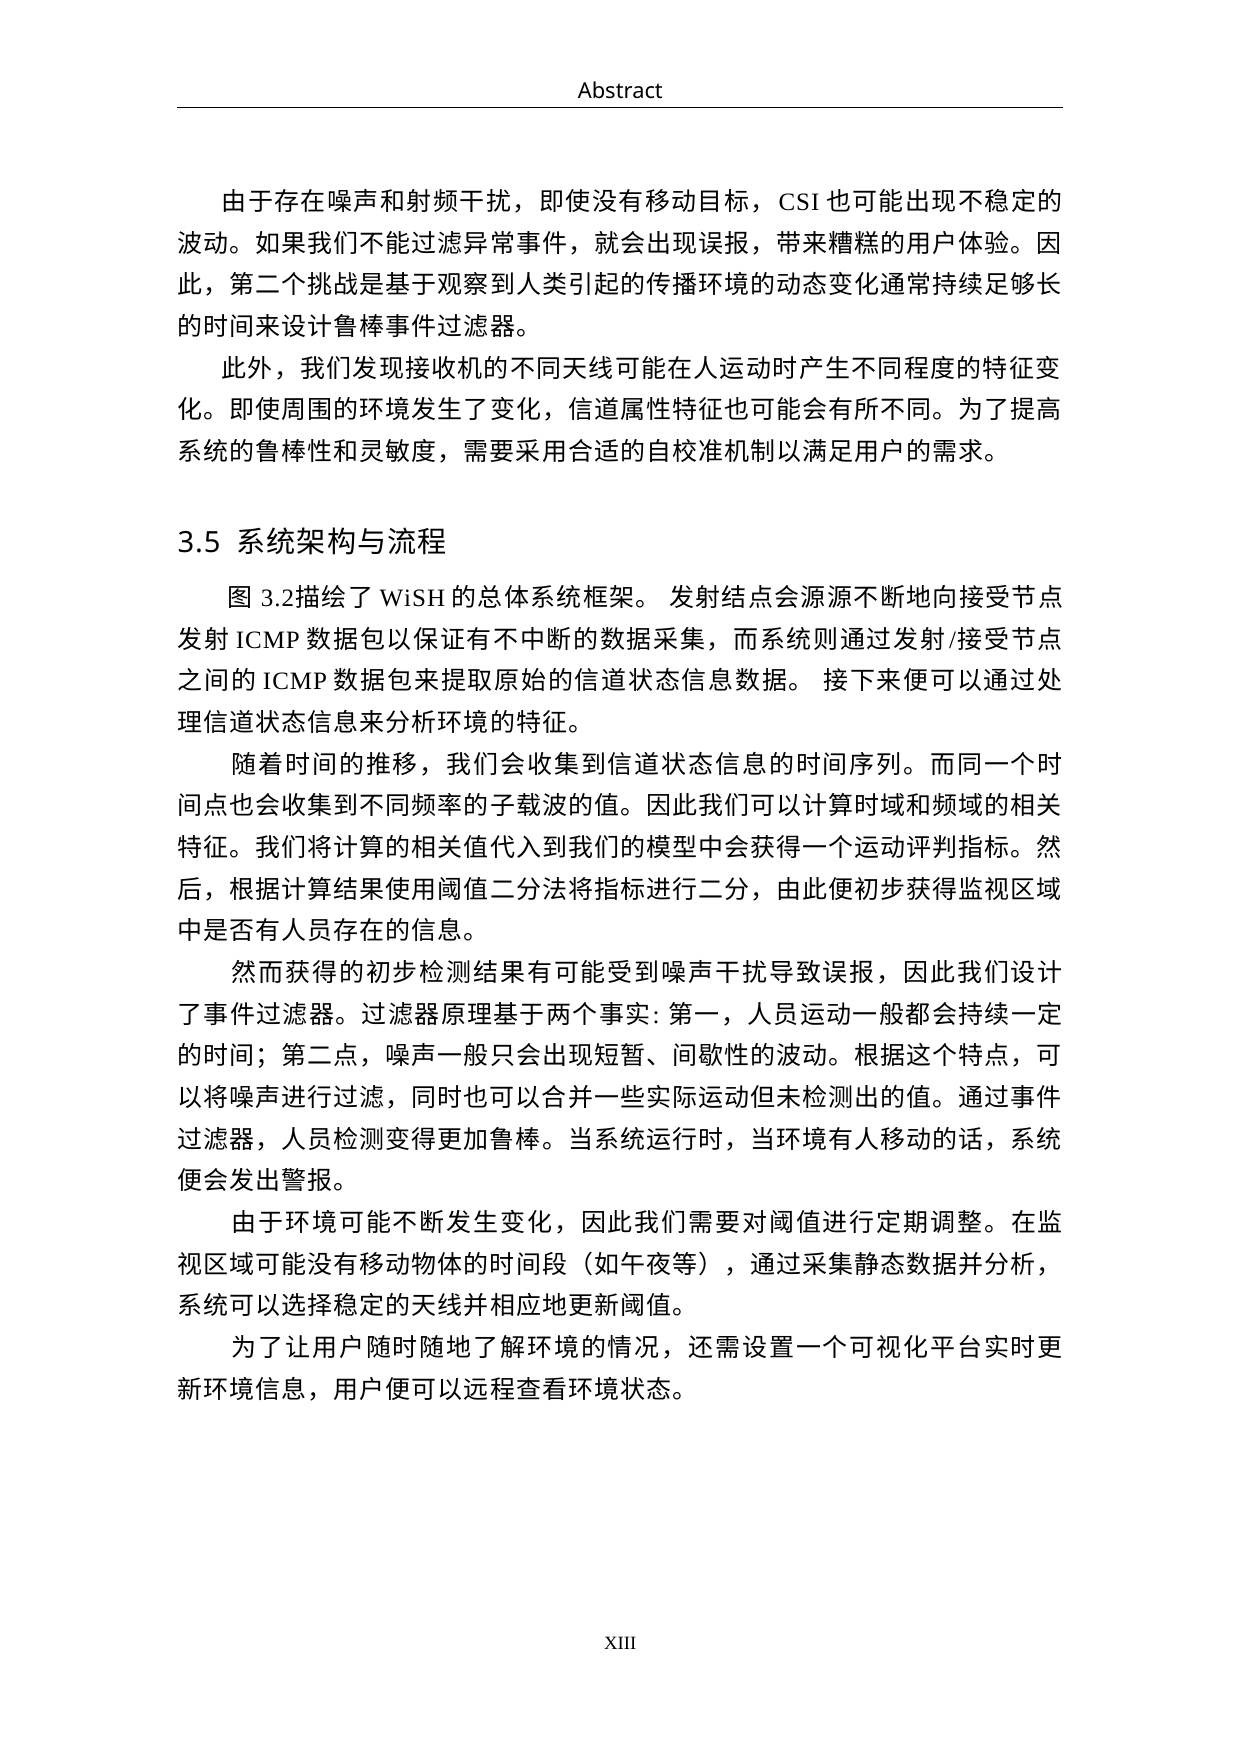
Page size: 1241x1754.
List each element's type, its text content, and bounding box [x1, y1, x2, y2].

text 系统架构与流程 [177, 519, 1063, 561]
text 由于环境可能不断发生变化，因此我们需要对阈值进行定期调整。在监视区域可能没有移动物体的时间段（如午夜等），通过采集静态数据并分析，系统可以选择稳定的天线并相应地更新阈值。 [177, 1198, 1063, 1323]
text 由于存在噪声和射频干扰，即使没有移动目标，CSI也可能出现不稳定的波动。如果我们不能过滤异常事件，就会出现误报，带来糟糕的用户体验。因此，第二个挑战是基于观察到人类引起的传播环境的动态变化通常持续足够长的时间来设计鲁棒事件过滤器。 [177, 177, 1063, 344]
text 此外，我们发现接收机的不同天线可能在人运动时产生不同程度的特征变化。即使周围的环境发生了变化，信道属性特征也可能会有所不同。为了提高系统的鲁棒性和灵敏度，需要采用合适的自校准机制以满足用户的需求。 [177, 344, 1063, 469]
text 随着时间的推移，我们会收集到信道状态信息的时间序列。而同一个时间点也会收集到不同频率的子载波的值。因此我们可以计算时域和频域的相关特征。我们将计算的相关值代入到我们的模型中会获得一个运动评判指标。然后，根据计算结果使用阈值二分法将指标进行二分，由此便初步获得监视区域中是否有人员存在的信息。 [177, 740, 1063, 948]
text 为了让用户随时随地了解环境的情况，还需设置一个可视化平台实时更新环境信息，用户便可以远程查看环境状态。 [177, 1323, 1063, 1406]
text 然而获得的初步检测结果有可能受到噪声干扰导致误报，因此我们设计了事件过滤器。过滤器原理基于两个事实: 第一，人员运动一般都会持续一定的时间；第二点，噪声一般只会出现短暂、间歇性的波动。根据这个特点，可以将噪声进行过滤，同时也可以合并一些实际运动但未检测出的值。通过事件过滤器，人员检测变得更加鲁棒。当系统运行时，当环境有人移动的话，系统便会发出警报。 [177, 948, 1063, 1198]
